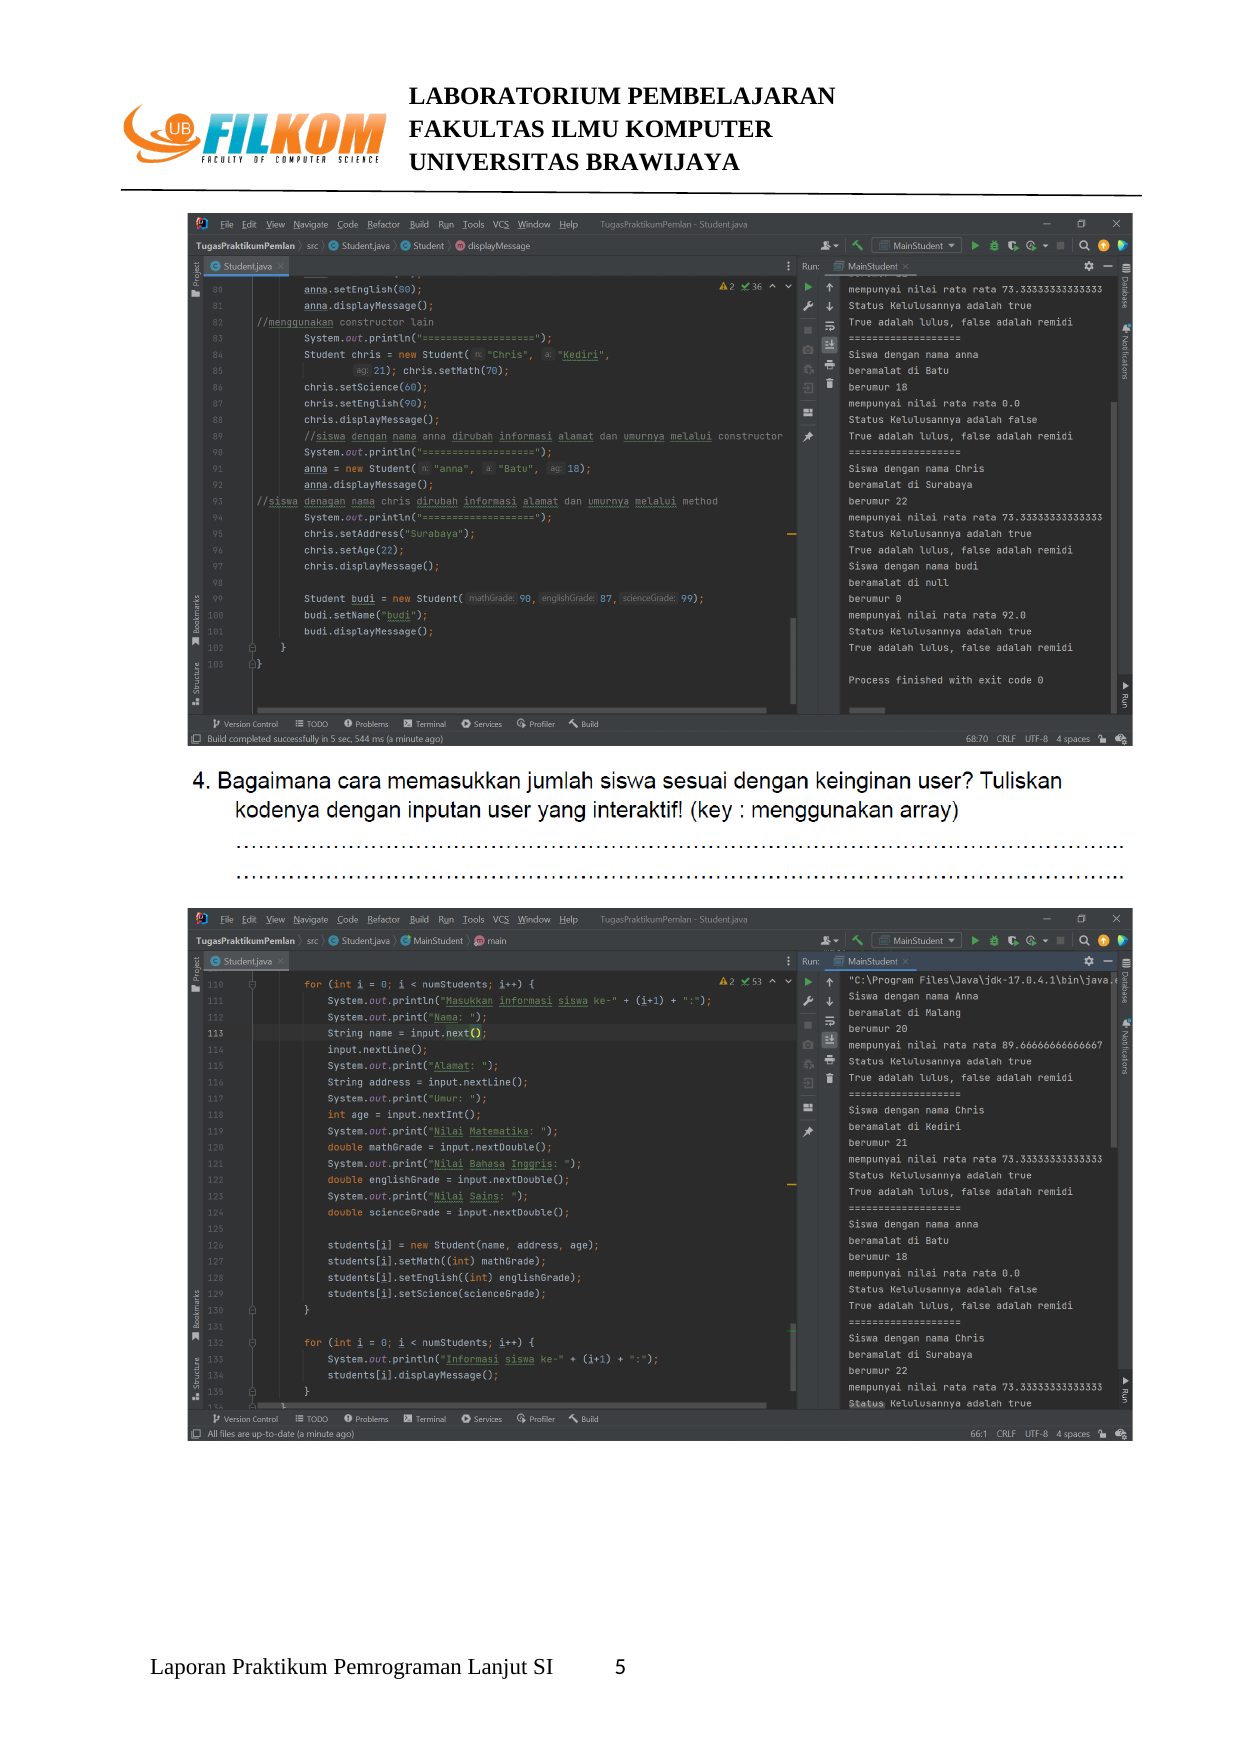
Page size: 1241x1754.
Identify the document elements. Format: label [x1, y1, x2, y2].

picture [187, 908, 1133, 1441]
picture [187, 759, 1133, 895]
picture [187, 213, 1133, 746]
picture [123, 104, 387, 163]
